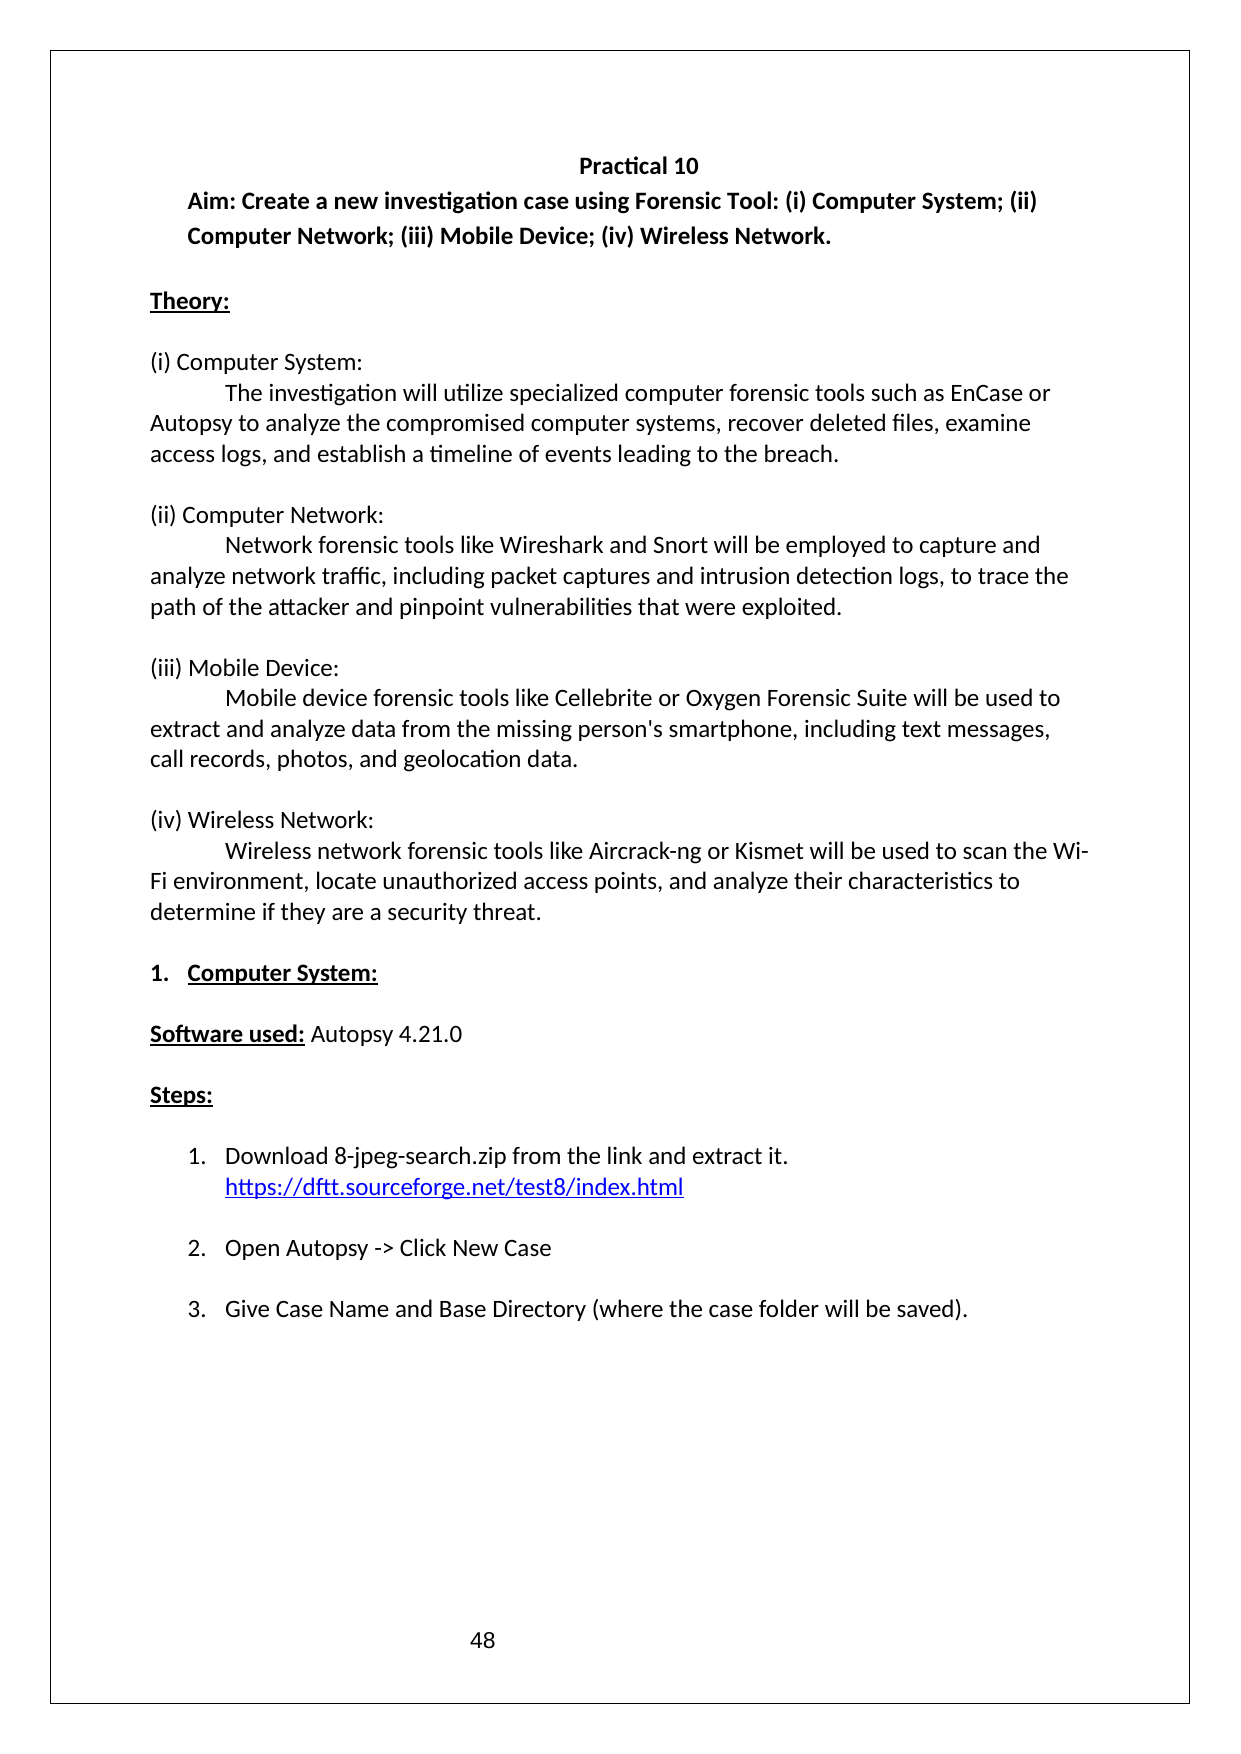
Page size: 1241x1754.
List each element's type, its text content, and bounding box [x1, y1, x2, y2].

text Steps: [150, 1079, 1090, 1109]
list Download 8-jpeg-search.zip from the link and extract it. [187, 1140, 1090, 1171]
text https://dftt.sourceforge.net/test8/index.html [225, 1171, 1090, 1201]
text Wireless network forensic tools like Aircrack-ng or Kismet will be used to scan the Wi-Fi environment, locate unauthorized access points, and analyze their characteristics to determine if they are a security threat. [150, 835, 1090, 926]
list Give Case Name and Base Directory (where the case folder will be saved). [187, 1293, 1090, 1323]
text Software used: Autopsy 4.21.0 [150, 1018, 1090, 1048]
list Open Autopsy -> Click New Case [187, 1232, 1090, 1262]
text (ii) Computer Network: [150, 499, 1090, 530]
list Computer System: [150, 957, 1090, 987]
text Aim: Create a new investigation case using Forensic Tool: (i) Computer System; (ii) Computer Network; (iii) Mobile Device; (iv) Wireless Network. [187, 185, 1090, 251]
text (i) Computer System: [150, 347, 1090, 377]
text Practical 10 [187, 150, 1090, 181]
text (iv) Wireless Network: [150, 804, 1090, 835]
text The investigation will utilize specialized computer forensic tools such as EnCase or Autopsy to analyze the compromised computer systems, recover deleted files, examine access logs, and establish a timeline of events leading to the breach. [150, 377, 1090, 469]
text Mobile device forensic tools like Cellebrite or Oxygen Forensic Suite will be used to extract and analyze data from the missing person's smartphone, including text messages, call records, photos, and geolocation data. [150, 682, 1090, 774]
text Network forensic tools like Wireshark and Snort will be employed to capture and analyze network traffic, including packet captures and intrusion detection logs, to trace the path of the attacker and pinpoint vulnerabilities that were exploited. [150, 530, 1090, 621]
text (iii) Mobile Device: [150, 652, 1090, 682]
text Theory: [150, 286, 1090, 316]
